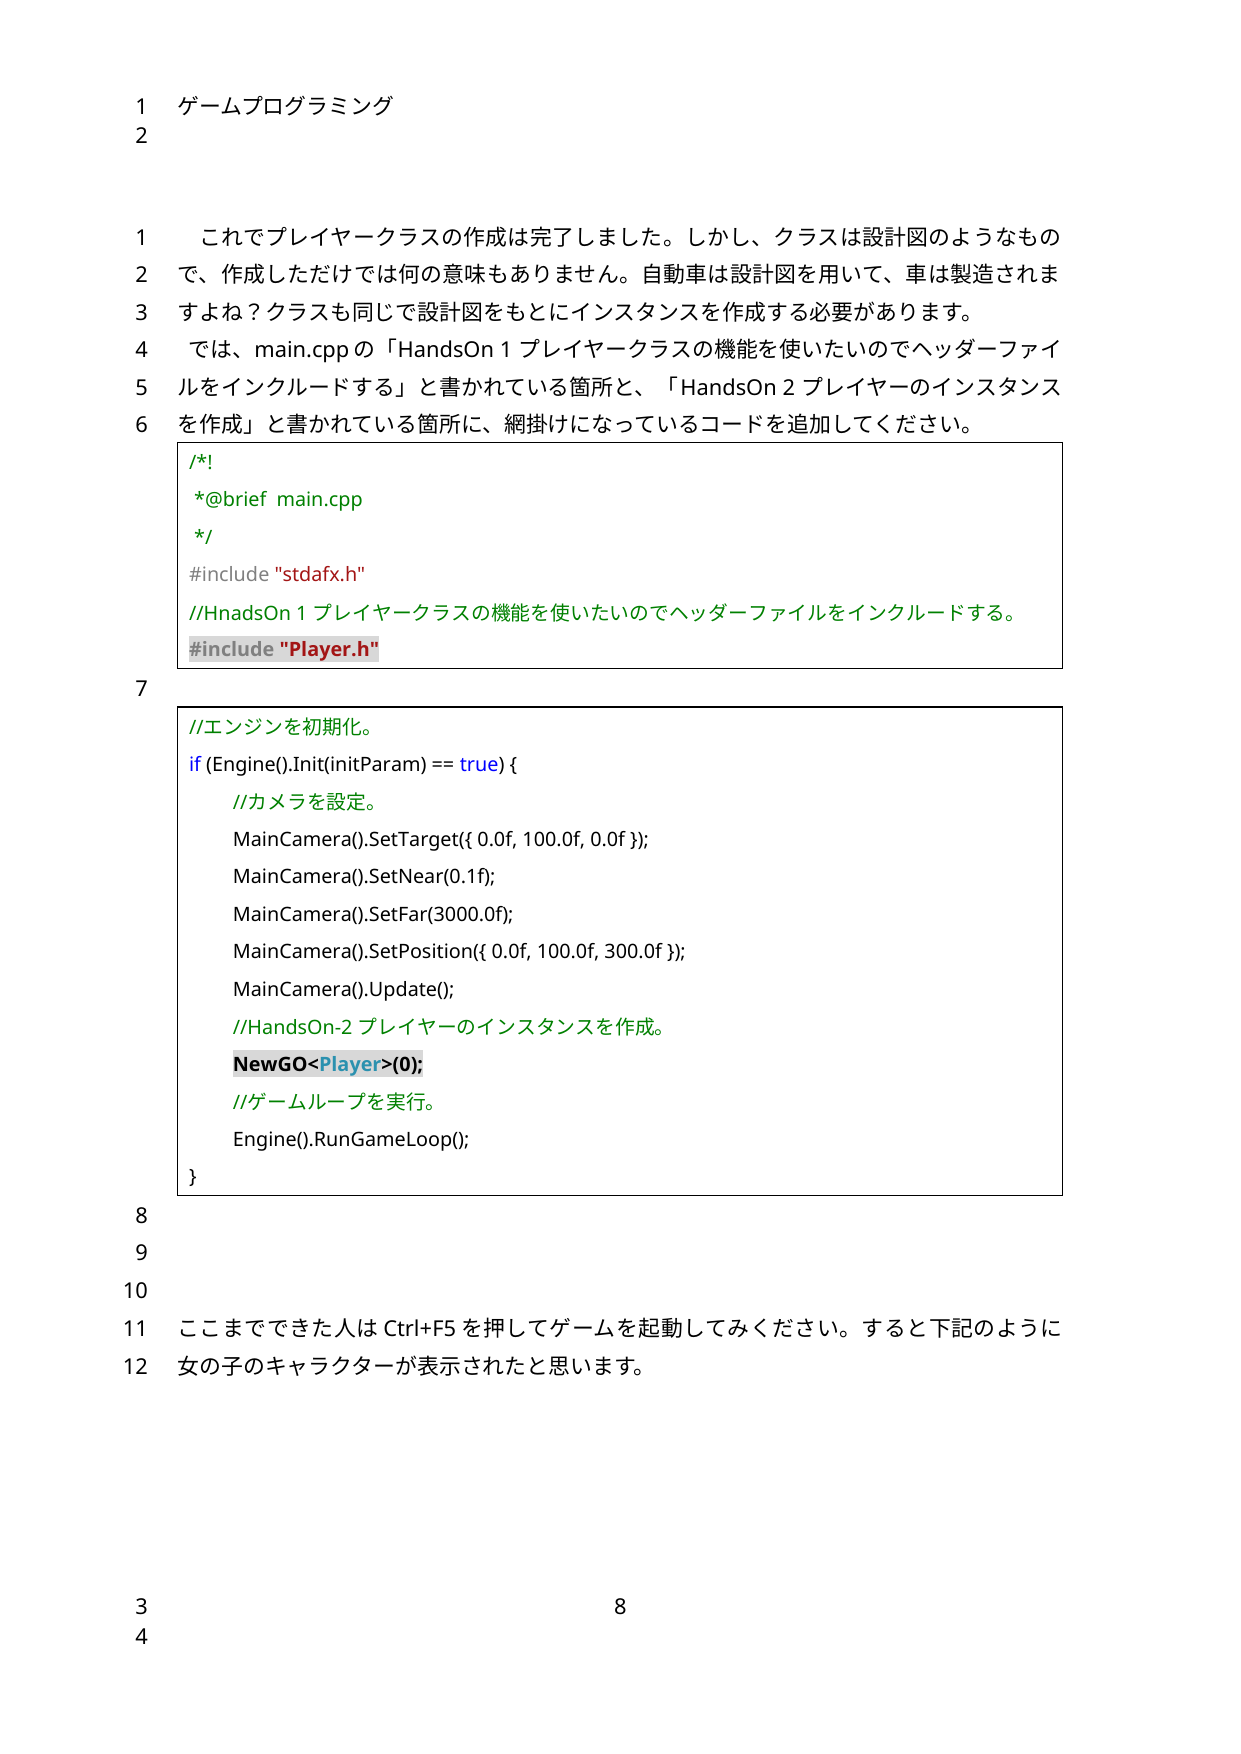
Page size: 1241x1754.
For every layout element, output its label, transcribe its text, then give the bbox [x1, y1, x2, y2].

text ここまでできた人はCtrl+F5を押してゲームを起動してみください。すると下記のように女の子のキャラクターが表示されたと思います。 [177, 1308, 1063, 1383]
text これでプレイヤークラスの作成は完了しました。しかし、クラスは設計図のようなもので、作成しただけでは何の意味もありません。自動車は設計図を用いて、車は製造されますよね？クラスも同じで設計図をもとにインスタンスを作成する必要があります。 [177, 217, 1063, 329]
table_header //エンジンを初期化。 if (Engine().Init(initParam) == true) { //カメラを設定。 MainCamera().SetTarget({ 0.0f, 100.0f, 0.0f }); MainCamera().SetNear(0.1f); MainCamera().SetFar(3000.0f); MainCamera().SetPosition({ 0.0f, 100.0f, 300.0f }); MainCamera().Update(); //HandsOn-2 プレイヤーのインスタンスを作成。 NewGO<Player>(0); //ゲームループを実行。 Engine().RunGameLoop(); } [178, 708, 1062, 1195]
table_header /*! *@brief main.cpp */ #include "stdafx.h" //HnadsOn 1 プレイヤークラスの機能を使いたいのでヘッダーファイルをインクルードする。 #include "Player.h" [178, 443, 1062, 668]
text では、main.cppの「HandsOn 1 プレイヤークラスの機能を使いたいのでヘッダーファイルをインクルードする」と書かれている箇所と、「HandsOn 2 プレイヤーのインスタンスを作成」と書かれている箇所に、網掛けになっているコードを追加してください。 [177, 329, 1063, 442]
